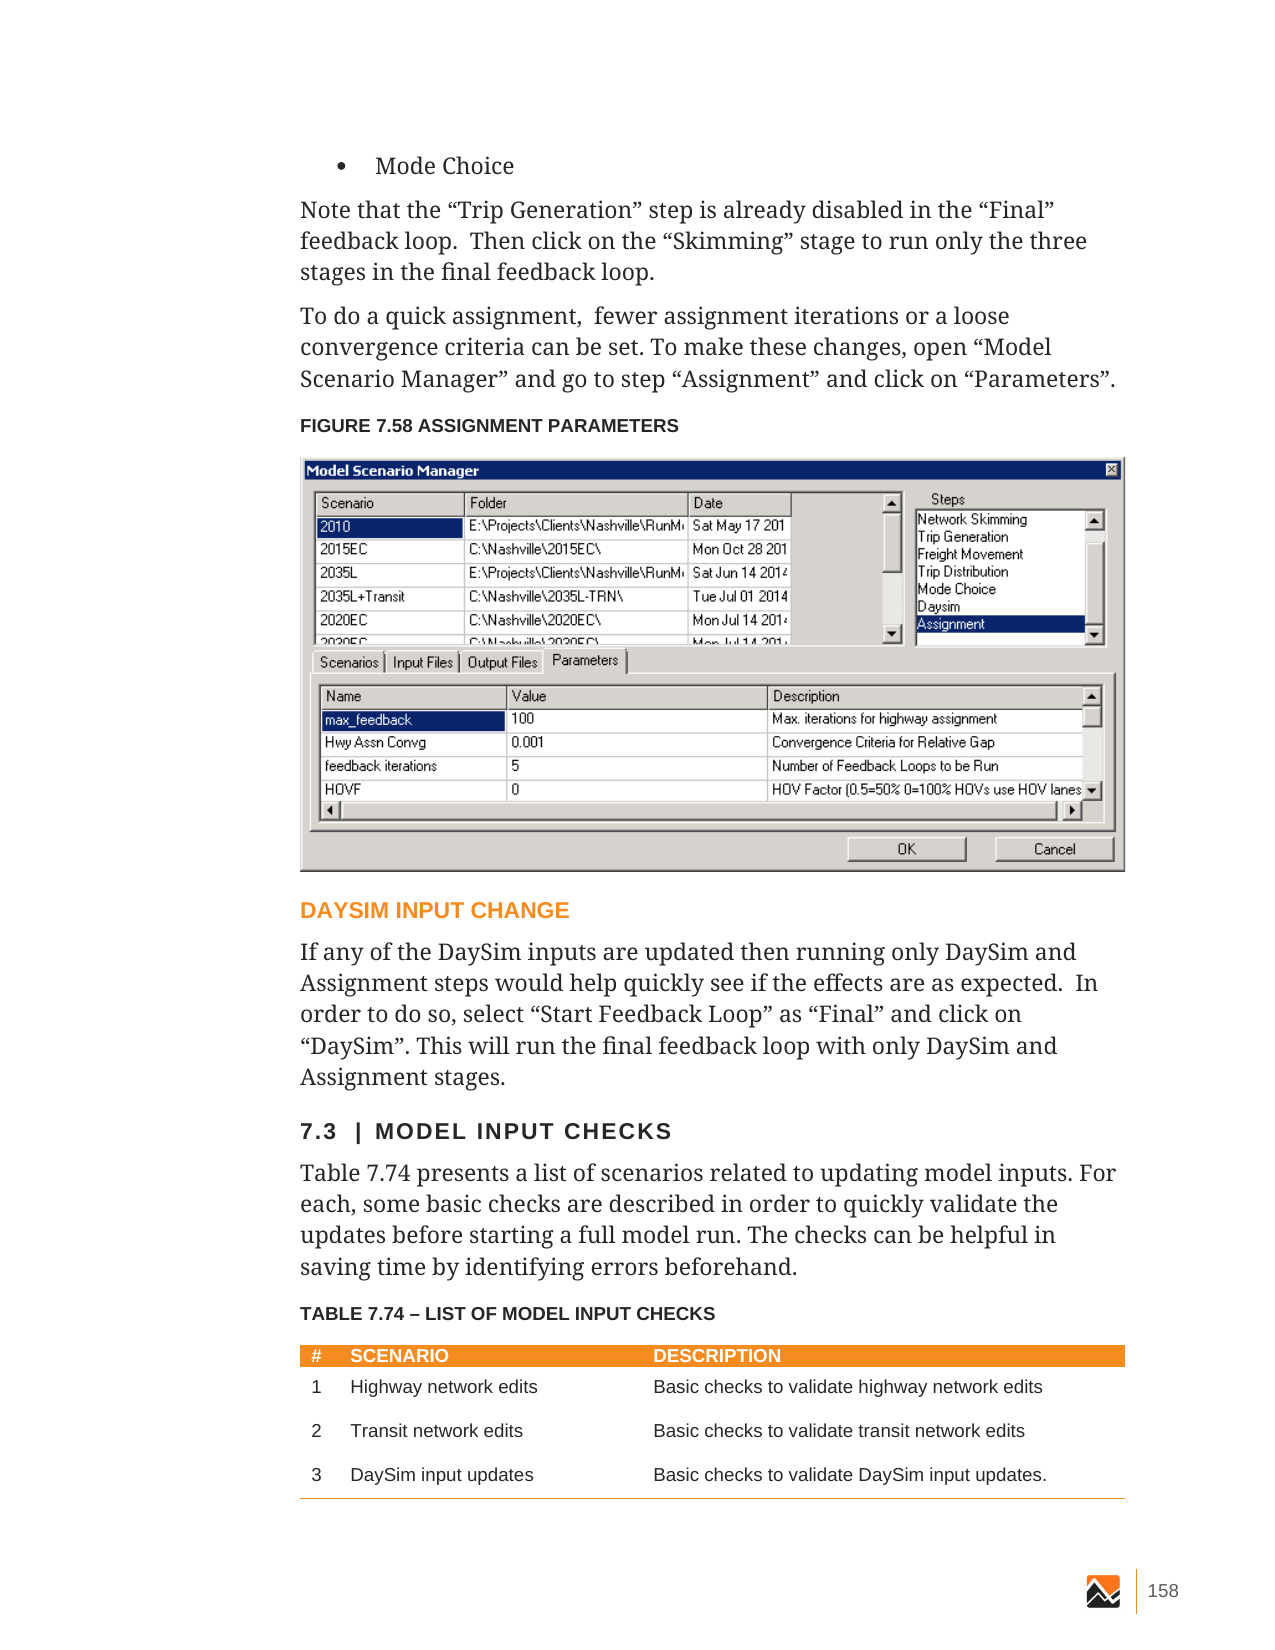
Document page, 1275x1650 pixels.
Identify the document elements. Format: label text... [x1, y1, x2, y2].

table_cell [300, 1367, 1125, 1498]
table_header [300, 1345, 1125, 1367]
picture [1080, 1568, 1125, 1614]
picture [300, 457, 1125, 872]
text To do a quick assignment, fewer assignment iterations or a loose convergence criteria can be set. To make these changes, open “Model Scenario Manager” and go to step “Assignment” and click on “Parameters”. [300, 300, 1125, 394]
text Note that the “Trip Generation” step is already disabled in the “Final” feedback loop. Then click on the “Skimming” stage to run only the three stages in the final feedback loop. [300, 194, 1125, 287]
subtitle DaySim Input Change [300, 892, 1125, 923]
list Mode Choice [337, 150, 1125, 181]
text If any of the DaySim inputs are updated then running only DaySim and Assignment steps would help quickly see if the effects are as expected. In order to do so, select “Start Feedback Loop” as “Final” and click on “DaySim”. This will run the final feedback loop with only DaySim and Assignment stages. [300, 936, 1125, 1092]
subtitle Model Input Checks [300, 1113, 1125, 1144]
